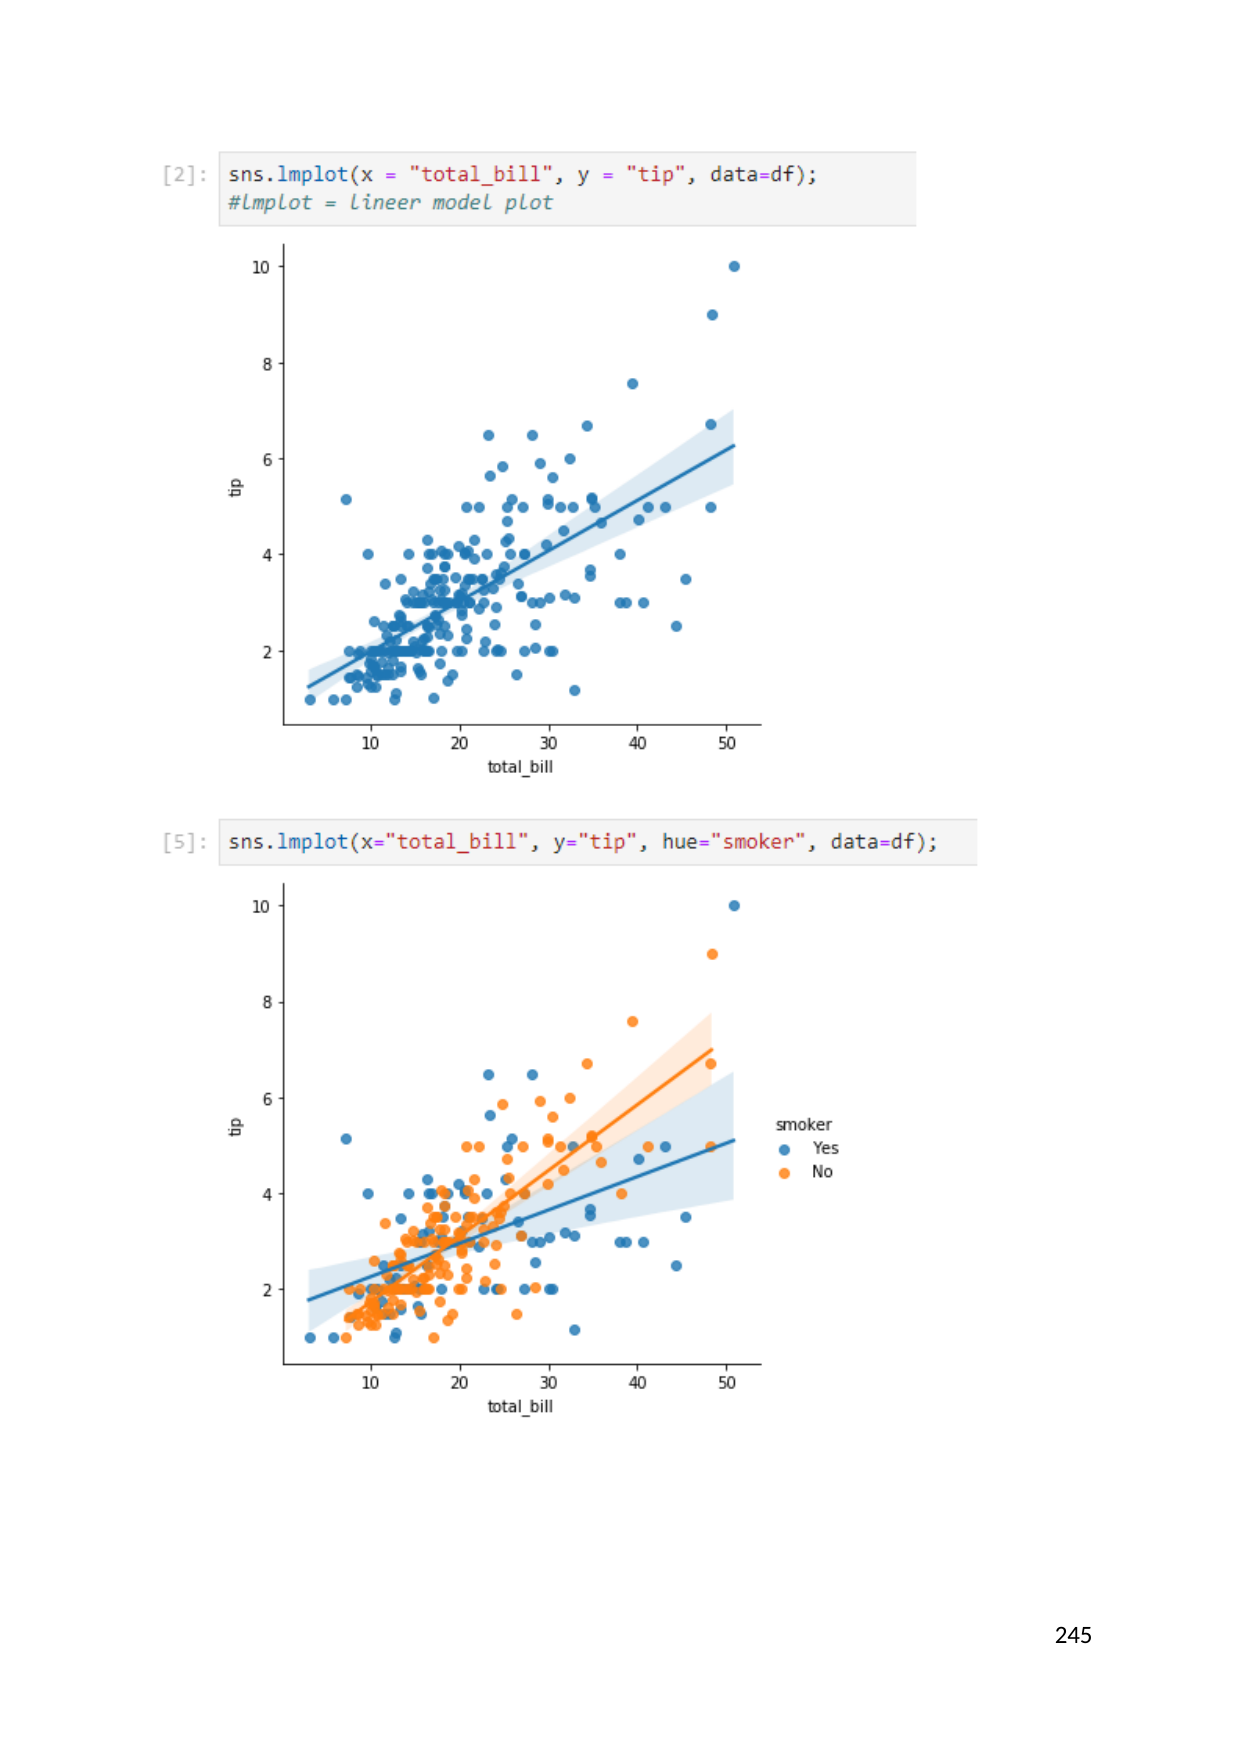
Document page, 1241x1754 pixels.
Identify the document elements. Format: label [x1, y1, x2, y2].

picture [147, 147, 917, 787]
picture [147, 805, 978, 1436]
